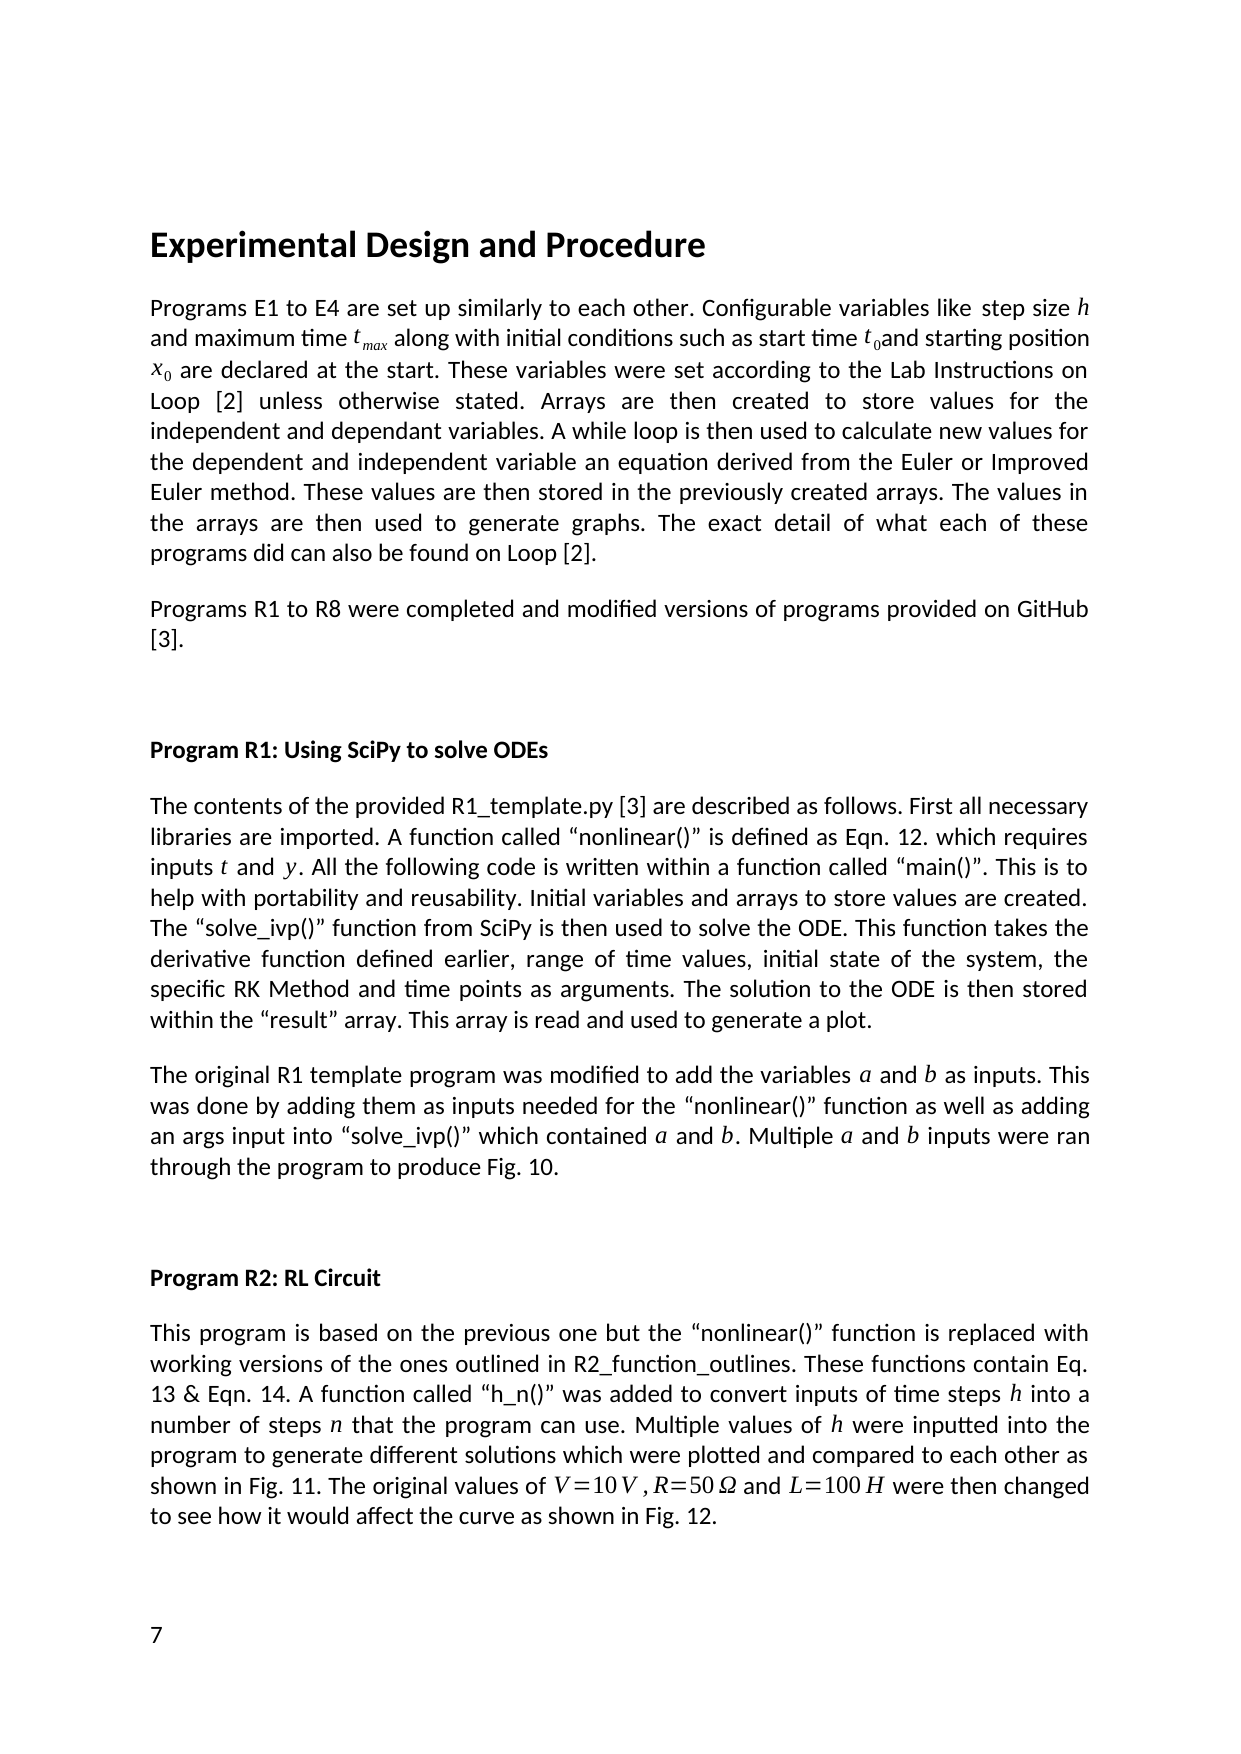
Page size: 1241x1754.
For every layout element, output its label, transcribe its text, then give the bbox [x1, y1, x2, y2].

text Programs E1 to E4 are set up similarly to each other. Configurable variables like step size and maximum time along with initial conditions such as start time and starting position are declared at the start. These variables were set according to the Lab Instructions on Loop [2] unless otherwise stated. Arrays are then created to store values for the independent and dependant variables. A while loop is then used to calculate new values for the dependent and independent variable an equation derived from the Euler or Improved Euler method. These values are then stored in the previously created arrays. The values in the arrays are then used to generate graphs. The exact detail of what each of these programs did can also be found on Loop [2]. [150, 292, 1090, 568]
text Programs R1 to R8 were completed and modified versions of programs provided on GitHub [3]. [150, 593, 1090, 654]
text The original R1 template program was modified to add the variables and as inputs. This was done by adding them as inputs needed for the “nonlinear()” function as well as adding an args input into “solve_ivp()” which contained and . Multiple and inputs were ran through the program to produce Fig. 10. [150, 1059, 1090, 1181]
text The contents of the provided R1_template.py [3] are described as follows. First all necessary libraries are imported. A function called “nonlinear()” is defined as Eqn. 12. which requires inputs and . All the following code is written within a function called “main()”. This is to help with portability and reusability. Initial variables and arrays to store values are created. The “solve_ivp()” function from SciPy is then used to solve the ODE. This function takes the derivative function defined earlier, range of time values, initial state of the system, the specific RK Method and time points as arguments. The solution to the ODE is then stored within the “result” array. This array is read and used to generate a plot. [150, 790, 1090, 1034]
text Program R1: Using SciPy to solve ODEs [150, 734, 1090, 765]
text This program is based on the previous one but the “nonlinear()” function is replaced with working versions of the ones outlined in R2_function_outlines. These functions contain Eq. 13 & Eqn. 14. A function called “h_n()” was added to convert inputs of time steps into a number of steps that the program can use. Multiple values of were inputted into the program to generate different solutions which were plotted and compared to each other as shown in Fig. 11. The original values of and were then changed to see how it would affect the curve as shown in Fig. 12. [150, 1317, 1090, 1531]
subtitle Experimental Design and Procedure [150, 221, 1090, 267]
text Program R2: RL Circuit [150, 1262, 1090, 1292]
